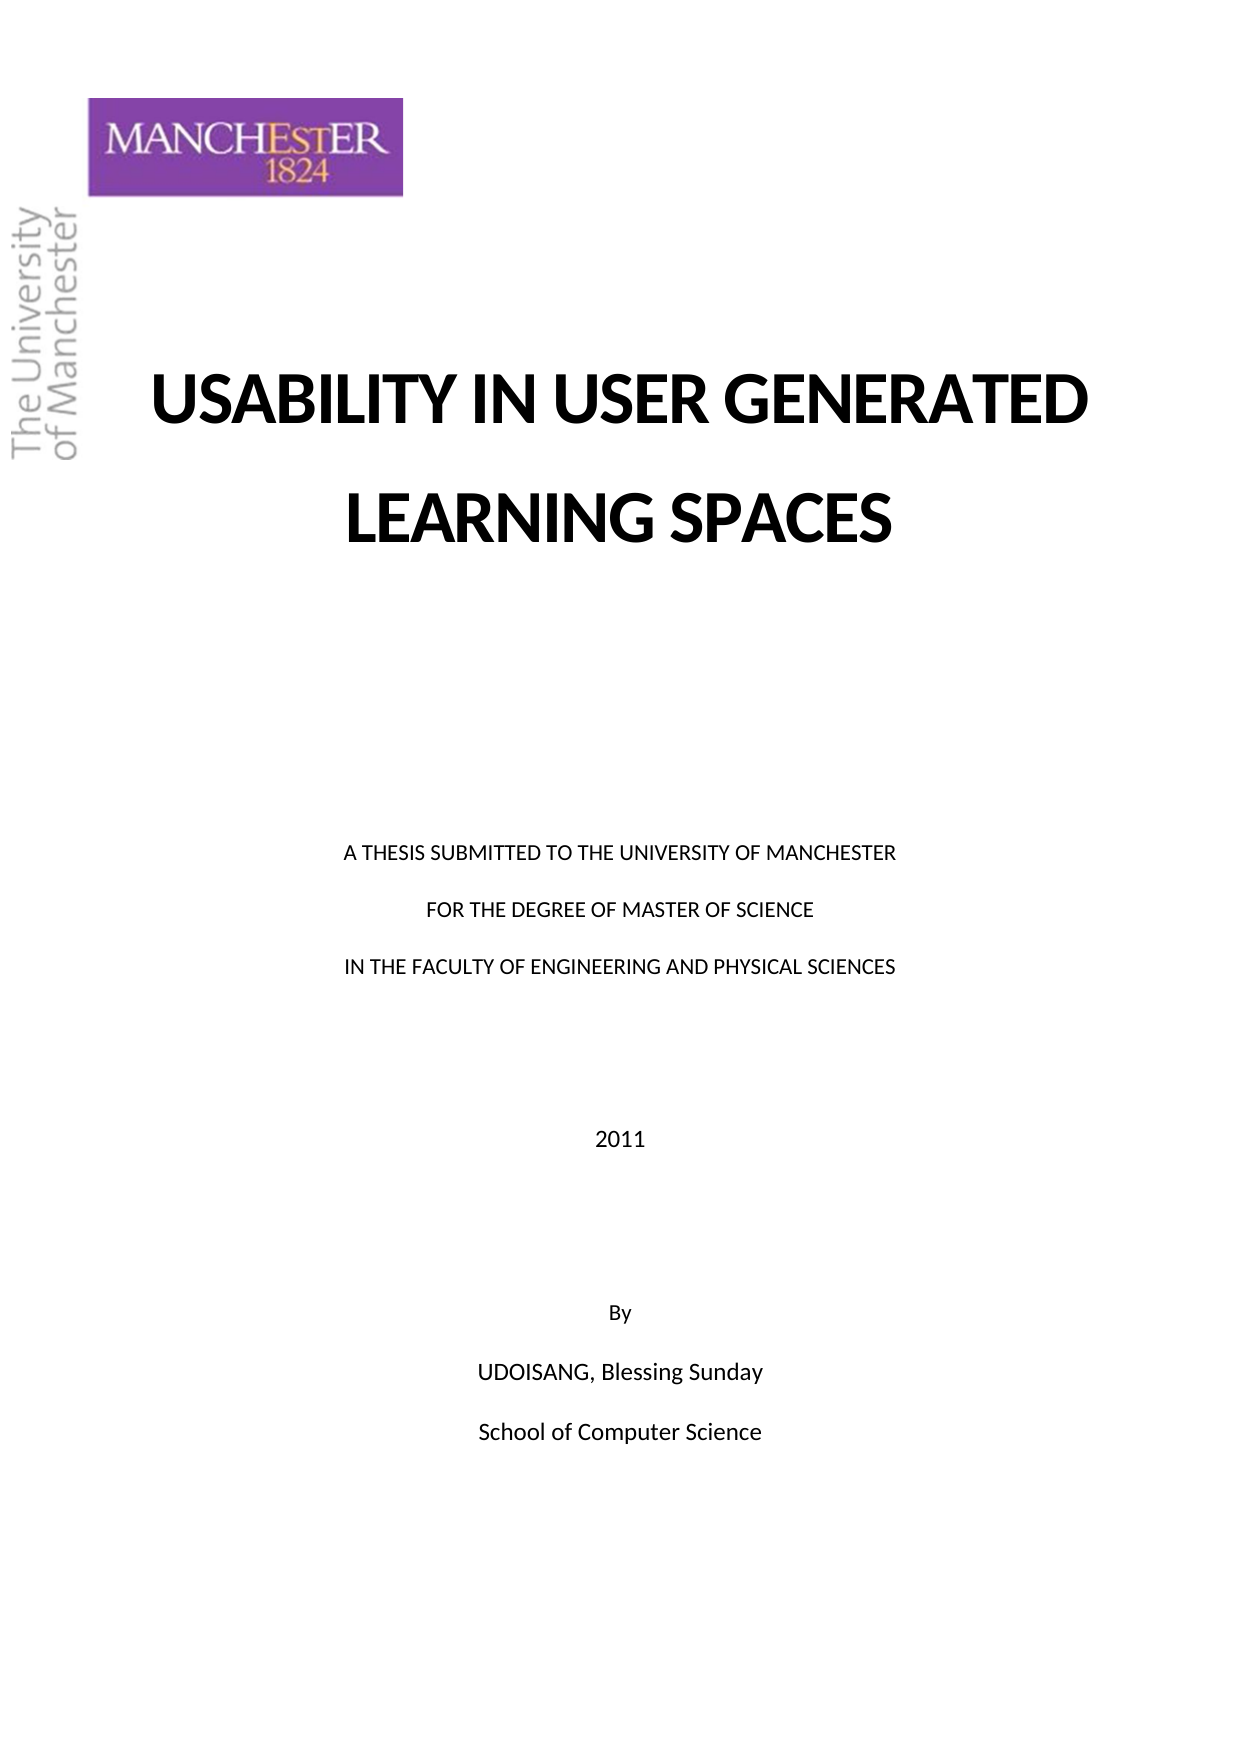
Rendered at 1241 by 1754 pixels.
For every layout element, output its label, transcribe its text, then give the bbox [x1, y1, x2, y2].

text School of Computer Science [150, 1416, 1090, 1447]
text FOR THE DEGREE OF MASTER OF SCIENCE [150, 895, 1090, 923]
text 2011 [150, 1124, 1090, 1154]
picture [11, 98, 404, 460]
text UDOISANG, Blessing Sunday [150, 1356, 1090, 1386]
text By [150, 1298, 1090, 1326]
text USABILITY IN USER GENERATED LEARNING SPACES [150, 350, 1090, 561]
text A THESIS SUBMITTED TO THE UNIVERSITY OF MANCHESTER [150, 838, 1090, 866]
text IN THE FACULTY OF ENGINEERING AND PHYSICAL SCIENCES [150, 952, 1090, 980]
